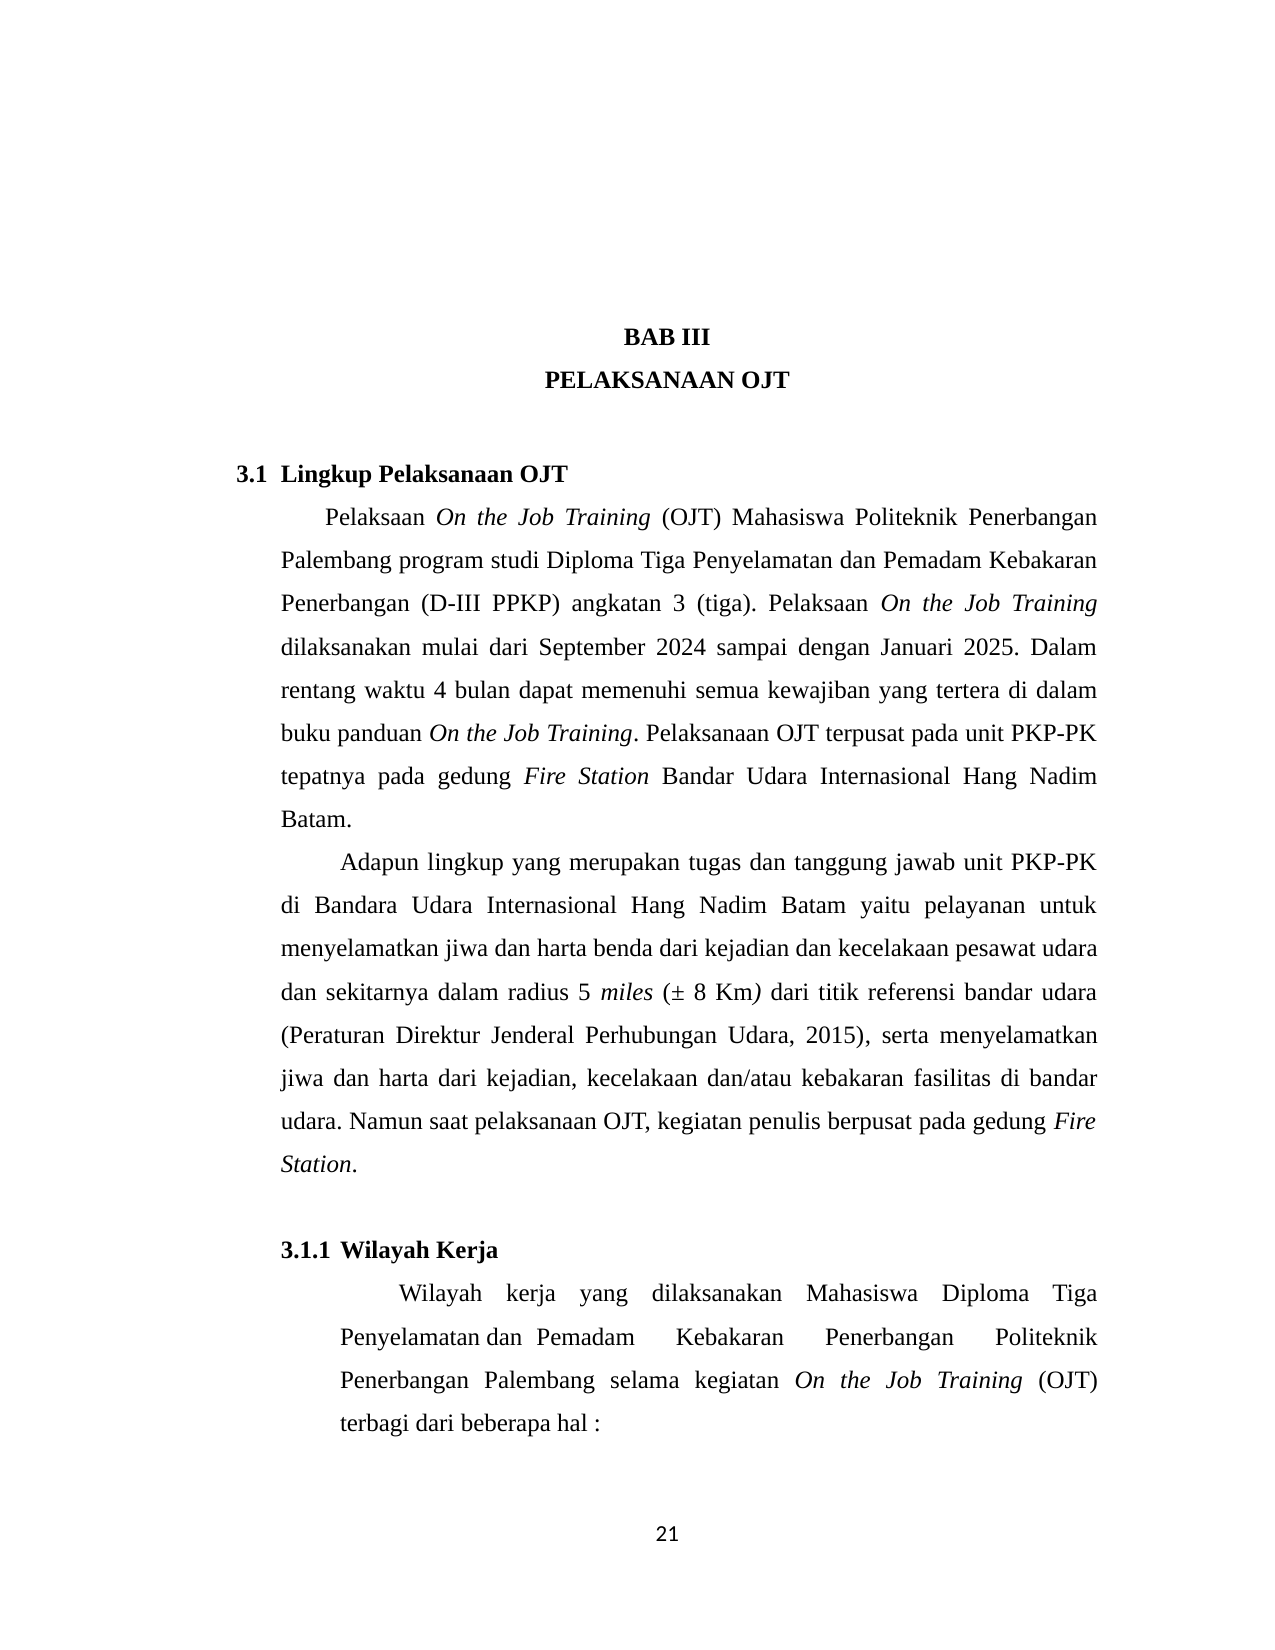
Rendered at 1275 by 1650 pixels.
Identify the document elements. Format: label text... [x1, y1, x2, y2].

text PELAKSANAAN OJT [236, 366, 1098, 394]
text BAB III [236, 322, 1098, 351]
list Wilayah kerja yang dilaksanakan Mahasiswa Diploma Tiga Penyelamatan dan Pemadam Kebakaran Penerbangan Politeknik Penerbangan Palembang selama kegiatan On the Job Training (OJT) terbagi dari beberapa hal : [340, 1278, 1098, 1437]
text Pelaksaan On the Job Training (OJT) Mahasiswa Politeknik Penerbangan Palembang program studi Diploma Tiga Penyelamatan dan Pemadam Kebakaran Penerbangan (D-III PPKP) angkatan 3 (tiga). Pelaksaan On the Job Training dilaksanakan mulai dari September 2024 sampai dengan Januari 2025. Dalam rentang waktu 4 bulan dapat memenuhi semua kewajiban yang tertera di dalam buku panduan On the Job Training. Pelaksanaan OJT terpusat pada unit PKP-PK tepatnya pada gedung Fire Station Bandar Udara Internasional Hang Nadim Batam. [281, 502, 1098, 833]
text Adapun lingkup yang merupakan tugas dan tanggung jawab unit PKP-PK di Bandara Udara Internasional Hang Nadim Batam yaitu pelayanan untuk menyelamatkan jiwa dan harta benda dari kejadian dan kecelakaan pesawat udara dan sekitarnya dalam radius 5 miles (± 8 Km) dari titik referensi bandar udara (Peraturan Direktur Jenderal Perhubungan Udara, 2015), serta menyelamatkan jiwa dan harta dari kejadian, kecelakaan dan/atau kebakaran fasilitas di bandar udara. Namun saat pelaksanaan OJT, kegiatan penulis berpusat pada gedung Fire Station. [281, 847, 1098, 1178]
text 3.1.1 Wilayah Kerja [281, 1235, 1098, 1264]
text 3.1 Lingkup Pelaksanaan OJT [236, 459, 1098, 488]
